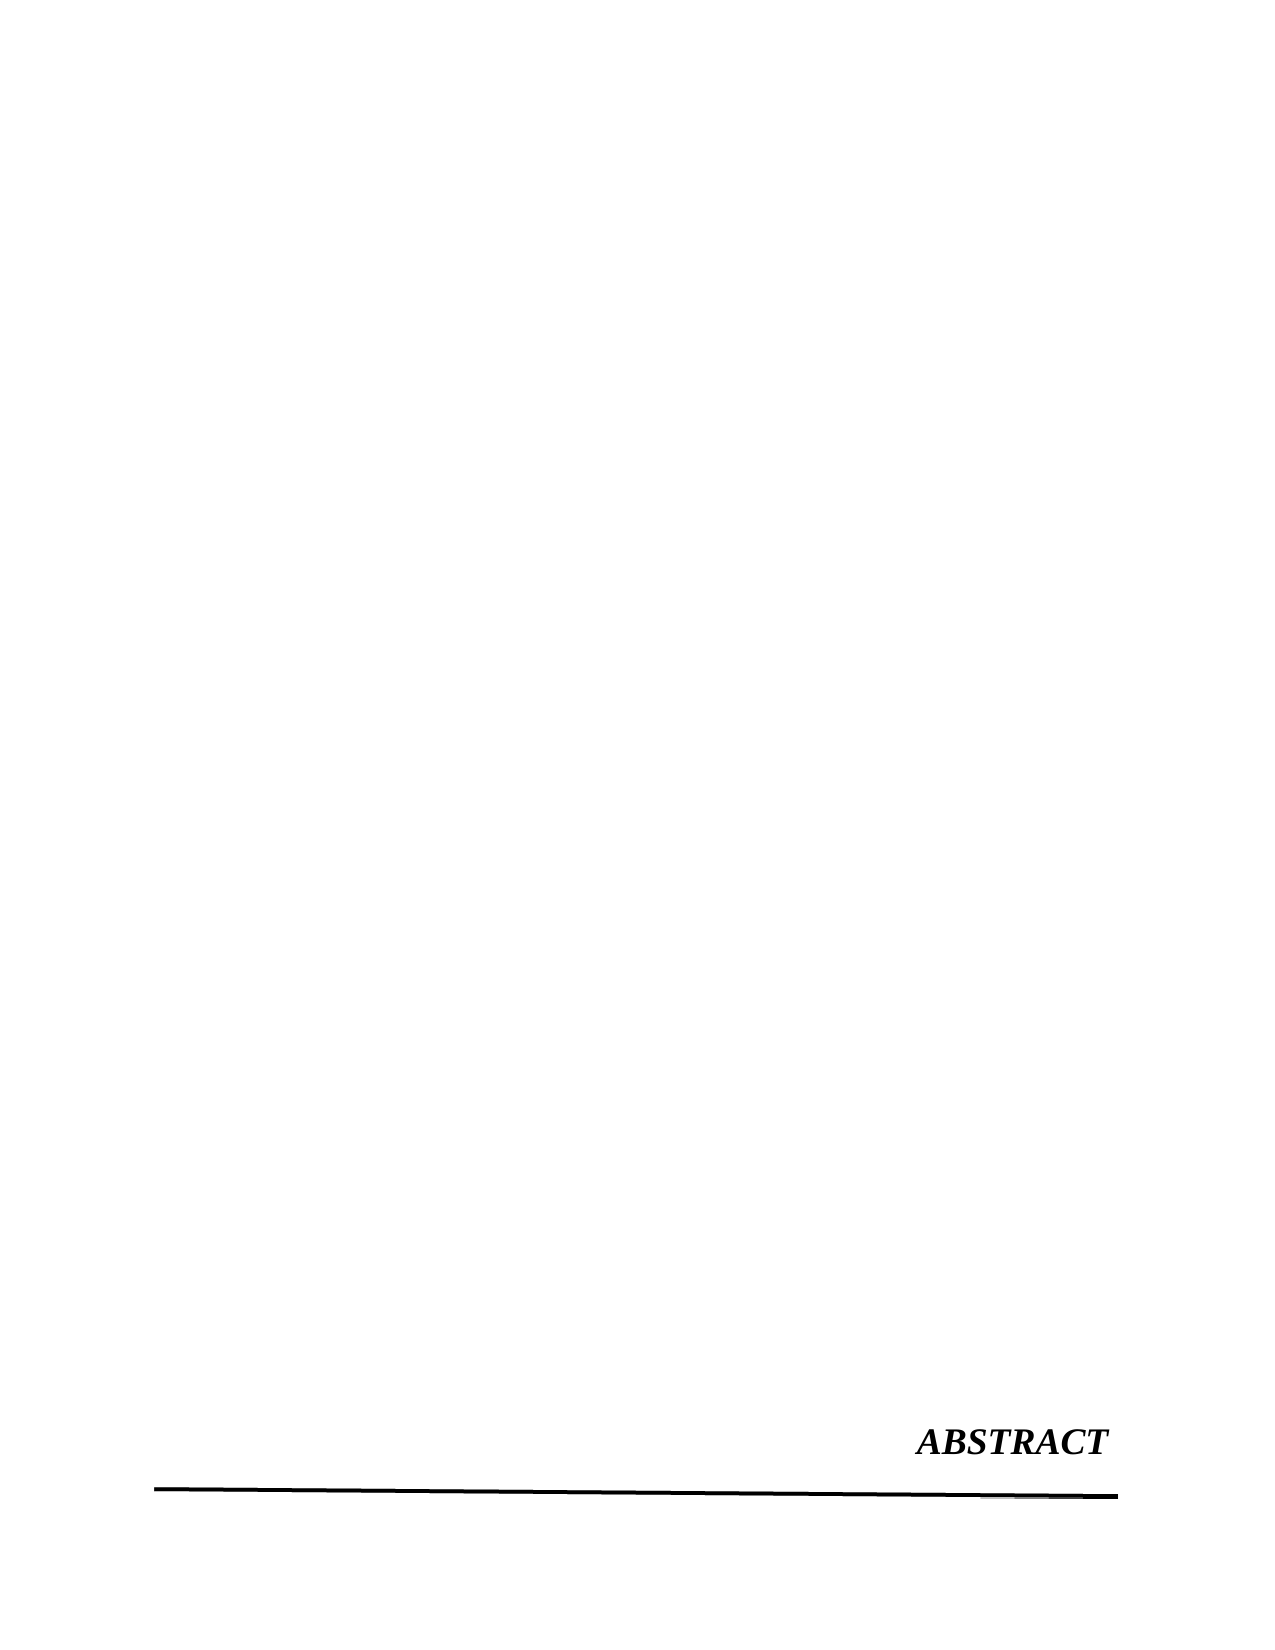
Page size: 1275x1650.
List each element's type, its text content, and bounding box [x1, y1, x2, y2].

subtitle ABSTRACT [112, 1419, 1112, 1462]
picture [153, 1487, 1119, 1499]
